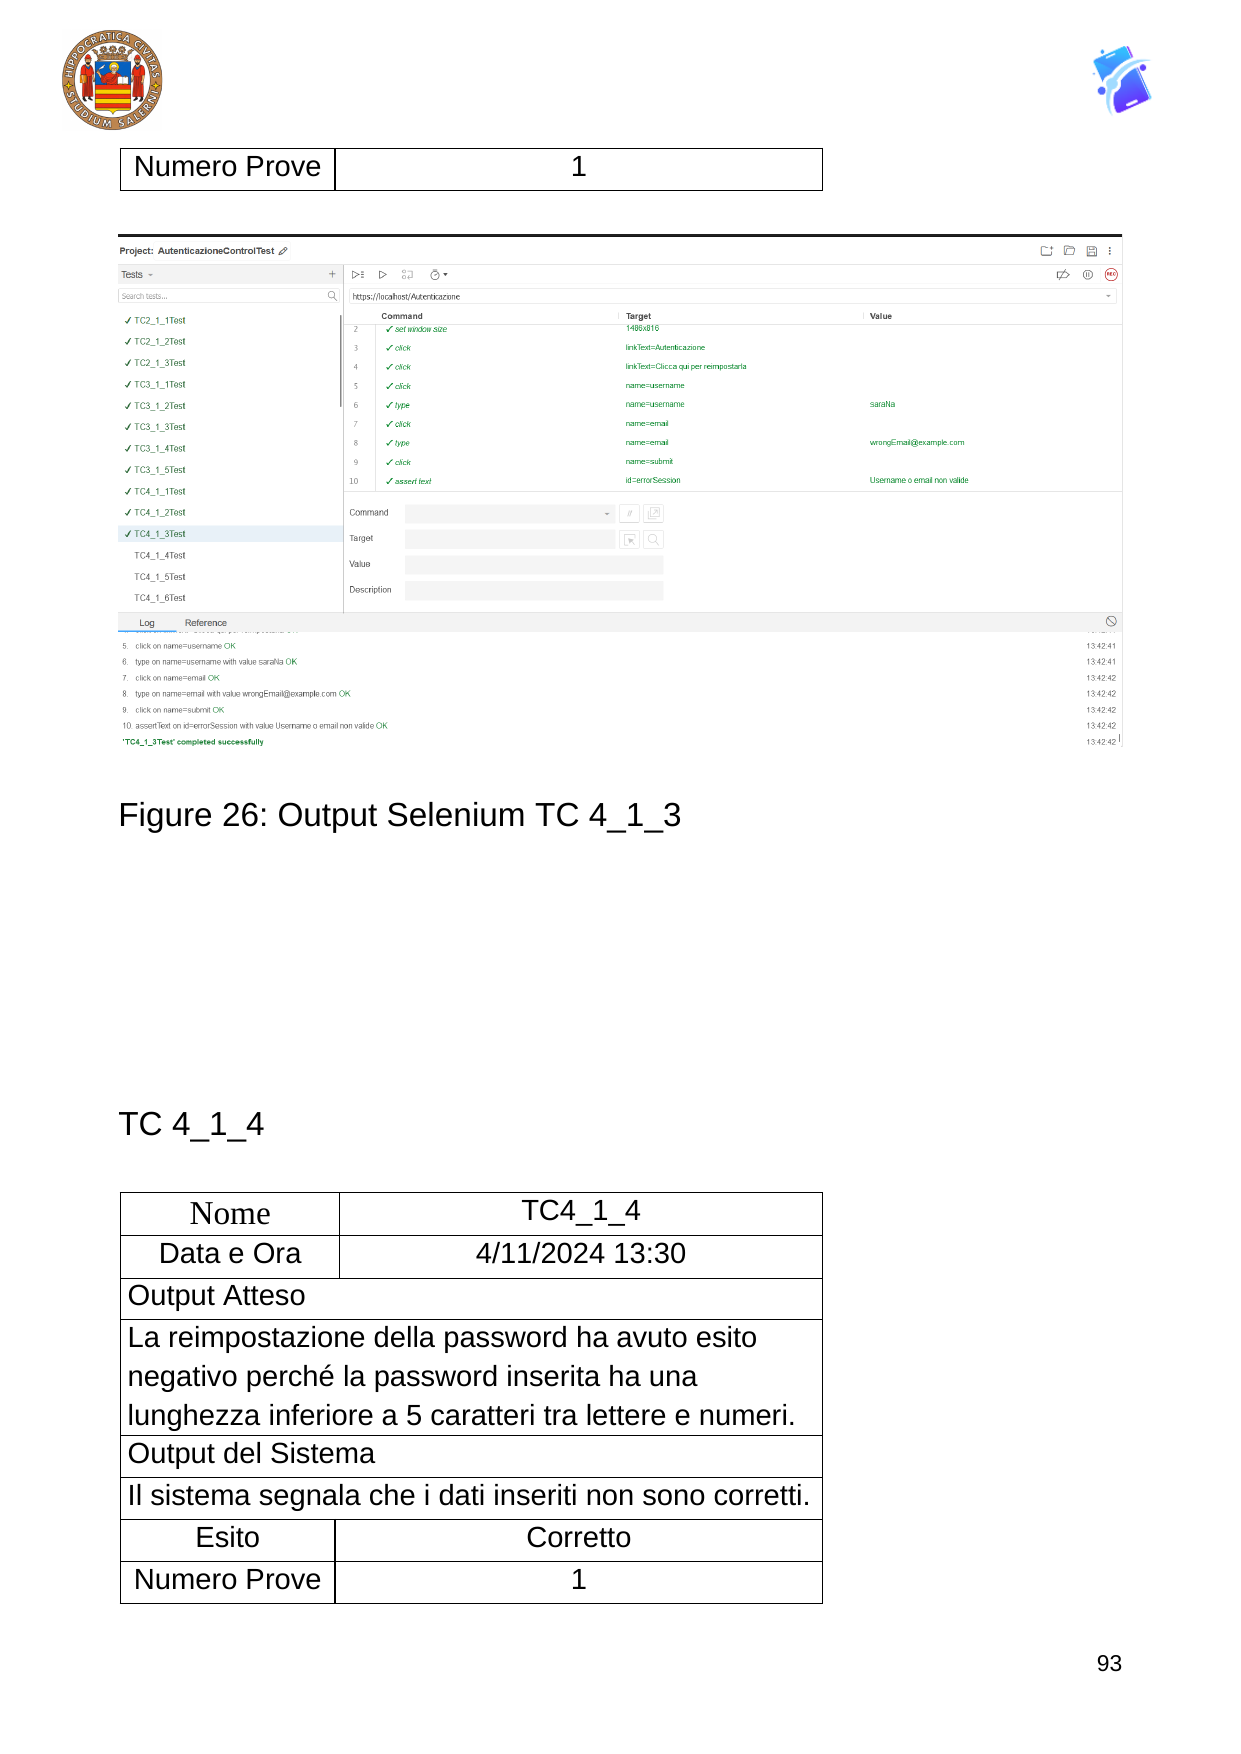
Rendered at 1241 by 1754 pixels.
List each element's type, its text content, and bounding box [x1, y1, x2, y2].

text TC 4_1_4 [118, 1104, 1122, 1142]
table_cell Output del Sistema [121, 1436, 822, 1477]
table_cell 4/11/2024 13:30 [340, 1236, 822, 1277]
table_cell Numero Prove [121, 149, 334, 189]
table_cell Output Atteso [121, 1279, 822, 1319]
table_cell Il sistema segnala che i dati inseriti non sono corretti. [121, 1478, 822, 1519]
picture [61, 29, 163, 131]
picture [118, 234, 1123, 747]
table_cell Data e Ora [121, 1236, 339, 1277]
table_cell 1 [336, 149, 822, 189]
table_cell La reimpostazione della password ha avuto esito negativo perché la password inserita ha una lunghezza inferiore a 5 caratteri tra lettere e numeri. [121, 1320, 822, 1435]
table_cell 1 [336, 1562, 822, 1603]
table_header Nome [121, 1193, 339, 1235]
table_header TC4_1_4 [340, 1193, 822, 1235]
table_cell Corretto [336, 1520, 822, 1561]
text Figure 26: Output Selenium TC 4_1_3 [118, 795, 1122, 833]
table_cell Esito [121, 1520, 334, 1561]
table_cell Numero Prove [121, 1562, 334, 1603]
picture [1066, 25, 1178, 147]
